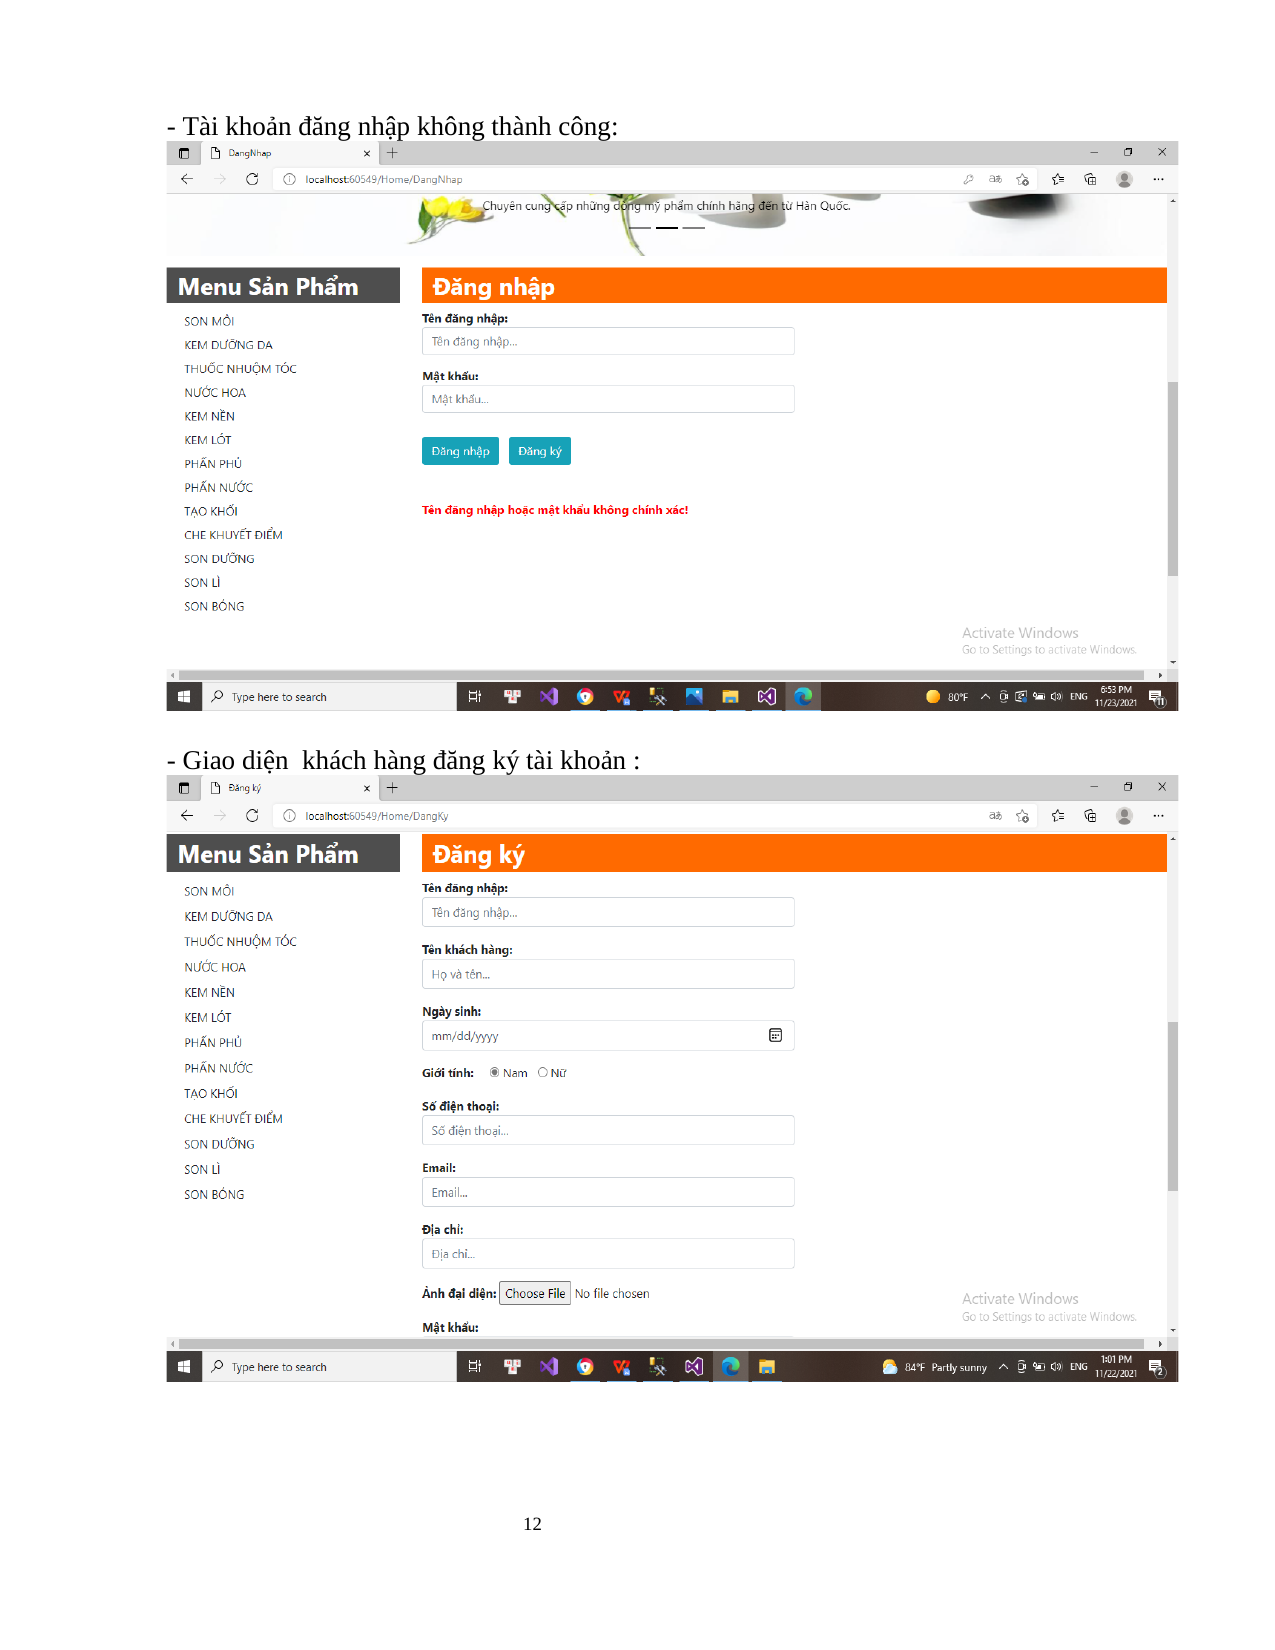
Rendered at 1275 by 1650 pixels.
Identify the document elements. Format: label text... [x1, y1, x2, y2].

picture [166, 775, 1179, 1382]
text - Tài khoản đăng nhập không thành công: [167, 110, 1179, 141]
text - Giao diện khách hàng đăng ký tài khoản : [167, 744, 1179, 775]
picture [166, 141, 1179, 711]
